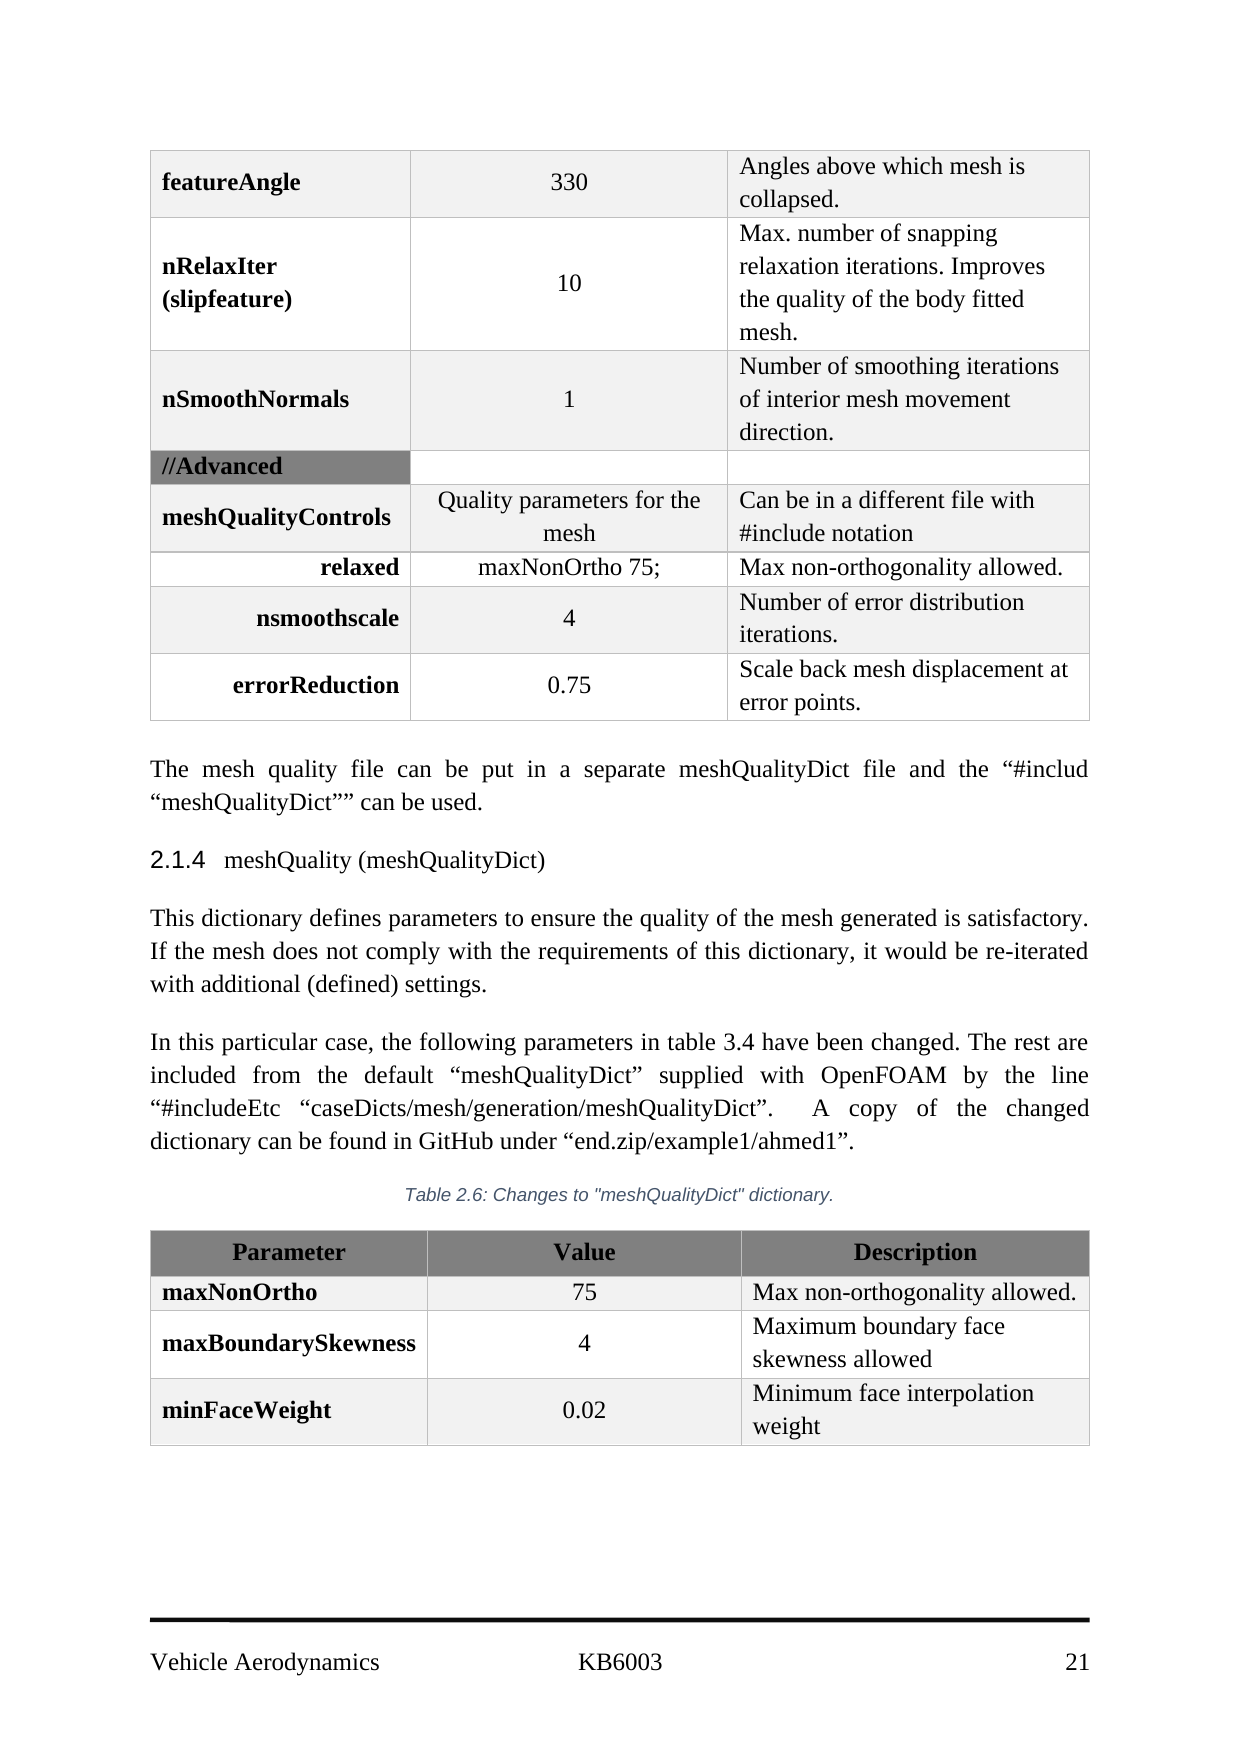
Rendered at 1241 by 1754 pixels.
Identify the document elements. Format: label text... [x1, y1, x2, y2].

table_cell nsmoothscale [151, 587, 410, 653]
table_cell maxNonOrtho [151, 1277, 427, 1310]
table_cell meshQualityControls [151, 485, 410, 551]
table_cell Number of smoothing iterations of interior mesh movement direction. [728, 351, 1089, 450]
table_header Description [742, 1231, 1089, 1276]
subtitle meshQuality (meshQualityDict) [150, 845, 1090, 874]
table_cell Angles above which mesh is collapsed. [728, 151, 1089, 217]
table_cell errorReduction [151, 654, 410, 720]
table_cell Quality parameters for the mesh [411, 485, 727, 551]
table_cell [411, 451, 727, 484]
table_cell Minimum face interpolation weight [742, 1379, 1089, 1444]
table_cell Number of error distribution iterations. [728, 587, 1089, 653]
table_cell 330 [411, 151, 727, 217]
table_cell maxBoundarySkewness [151, 1311, 427, 1377]
table_cell Scale back mesh displacement at error points. [728, 654, 1089, 720]
table_cell //Advanced [151, 451, 410, 484]
table_cell 1 [411, 351, 727, 450]
table_cell [728, 451, 1089, 484]
table_cell nSmoothNormals [151, 351, 410, 450]
table_cell Max non-orthogonality allowed. [728, 553, 1089, 586]
table_cell 4 [411, 587, 727, 653]
table_cell Max non-orthogonality allowed. [742, 1277, 1089, 1310]
table_cell Max. number of snapping relaxation iterations. Improves the quality of the body fitted mesh. [728, 218, 1089, 350]
text In this particular case, the following parameters in table 3.4 have been changed. The rest are included from the default “meshQualityDict” supplied with OpenFOAM by the line “#includeEtc “caseDicts/mesh/generation/meshQualityDict”. A copy of the changed dictionary can be found in GitHub under “end.zip/example1/ahmed1”. [150, 1027, 1090, 1155]
table_cell Can be in a different file with #include notation [728, 485, 1089, 551]
table_cell 10 [411, 218, 727, 350]
table_cell nRelaxIter (slipfeature) [151, 218, 410, 350]
table_cell 0.02 [428, 1379, 741, 1444]
table_cell minFaceWeight [151, 1379, 427, 1444]
text The mesh quality file can be put in a separate meshQualityDict file and the “#includ “meshQualityDict”” can be used. [150, 754, 1090, 816]
table_cell 0.75 [411, 654, 727, 720]
table_cell maxNonOrtho 75; [411, 553, 727, 586]
table_cell 4 [428, 1311, 741, 1377]
table_cell Maximum boundary face skewness allowed [742, 1311, 1089, 1377]
table_cell 75 [428, 1277, 741, 1310]
table_cell featureAngle [151, 151, 410, 217]
table_cell relaxed [151, 553, 410, 586]
table_header Value [428, 1231, 741, 1276]
table_header Parameter [151, 1231, 427, 1276]
text This dictionary defines parameters to ensure the quality of the mesh generated is satisfactory. If the mesh does not comply with the requirements of this dictionary, it would be re-iterated with additional (defined) settings. [150, 903, 1090, 998]
